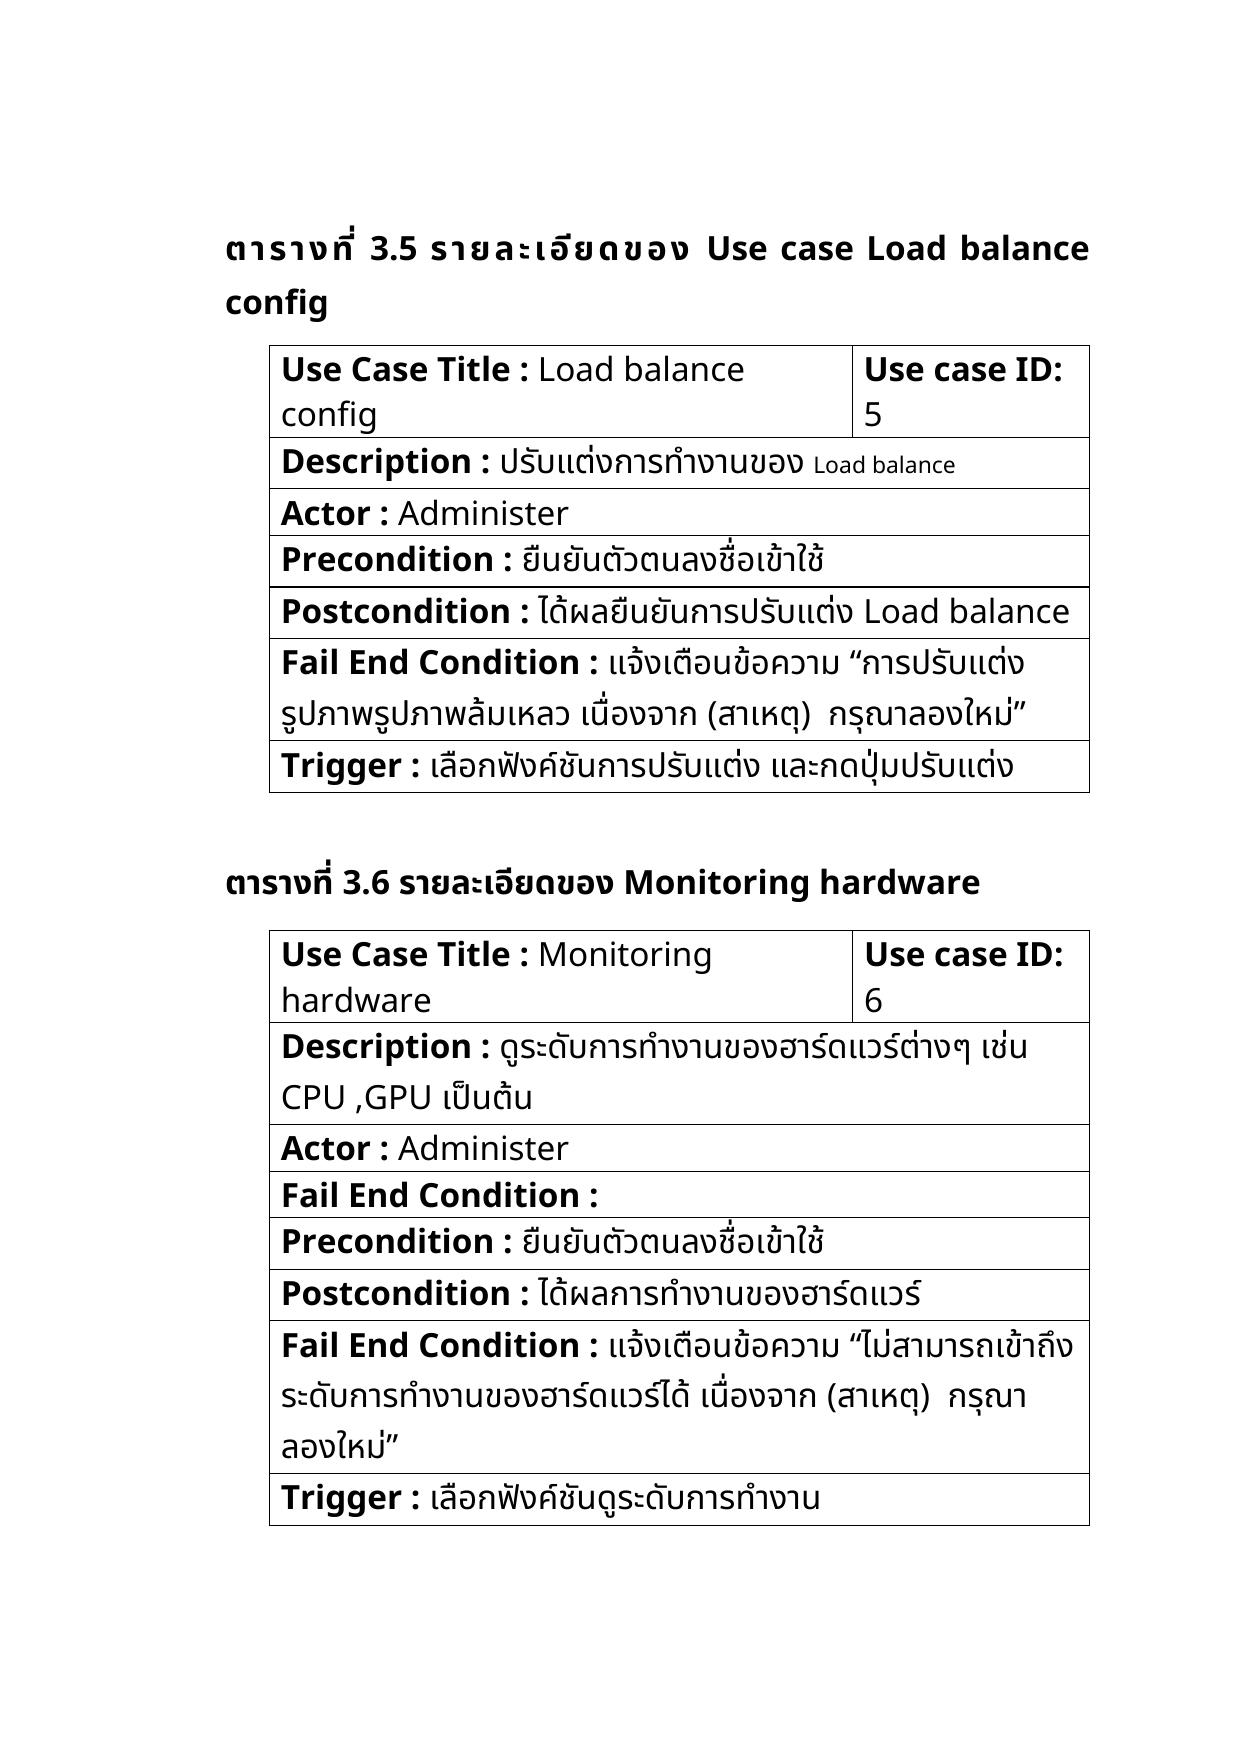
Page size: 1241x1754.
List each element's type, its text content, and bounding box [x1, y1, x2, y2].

table_cell Trigger : เลือกฟังค์ชันการปรับแต่ง และกดปุ่มปรับแต่ง [270, 741, 1089, 792]
table_cell Actor : Administer [270, 489, 1089, 535]
text ตารางที่ 3.6 รายละเอียดของ Monitoring hardware [225, 859, 1090, 909]
text ตารางที่ 3.5 รายละเอียดของ Use case Load balance config [225, 225, 1090, 324]
table_cell Postcondition : ได้ผลยืนยันการปรับแต่ง Load balance [270, 588, 1089, 638]
table_cell Fail End Condition : แจ้งเตือนข้อความ “การปรับแต่งรูปภาพรูปภาพล้มเหลว เนื่องจาก (สาเหตุ) กรุณาลองใหม่” [270, 639, 1089, 740]
table_cell Trigger : เลือกฟังค์ชันดูระดับการทำงาน [270, 1474, 1089, 1525]
table_cell Description : ดูระดับการทำงานของฮาร์ดแวร์ต่างๆ เช่น CPU ,GPU เป็นต้น [270, 1023, 1089, 1124]
table_header Use Case Title : Monitoring hardware [270, 931, 852, 1022]
table_cell Fail End Condition : แจ้งเตือนข้อความ “ไม่สามารถเข้าถึงระดับการทำงานของฮาร์ดแวร์ได้ เนื่องจาก (สาเหตุ) กรุณาลองใหม่” [270, 1321, 1089, 1473]
table_cell Precondition : ยืนยันตัวตนลงชื่อเข้าใช้ [270, 536, 1089, 586]
table_cell Postcondition : ได้ผลการทำงานของฮาร์ดแวร์ [270, 1270, 1089, 1320]
table_cell Fail End Condition : [270, 1172, 1089, 1217]
table_cell Actor : Administer [270, 1125, 1089, 1171]
table_header Use case ID: 5 [853, 346, 1089, 437]
table_header Use case ID: 6 [853, 931, 1089, 1022]
table_header Use Case Title : Load balance config [270, 346, 852, 437]
table_cell Description : ปรับแต่งการทำงานของ Load balance [270, 438, 1089, 488]
table_cell Precondition : ยืนยันตัวตนลงชื่อเข้าใช้ [270, 1218, 1089, 1269]
